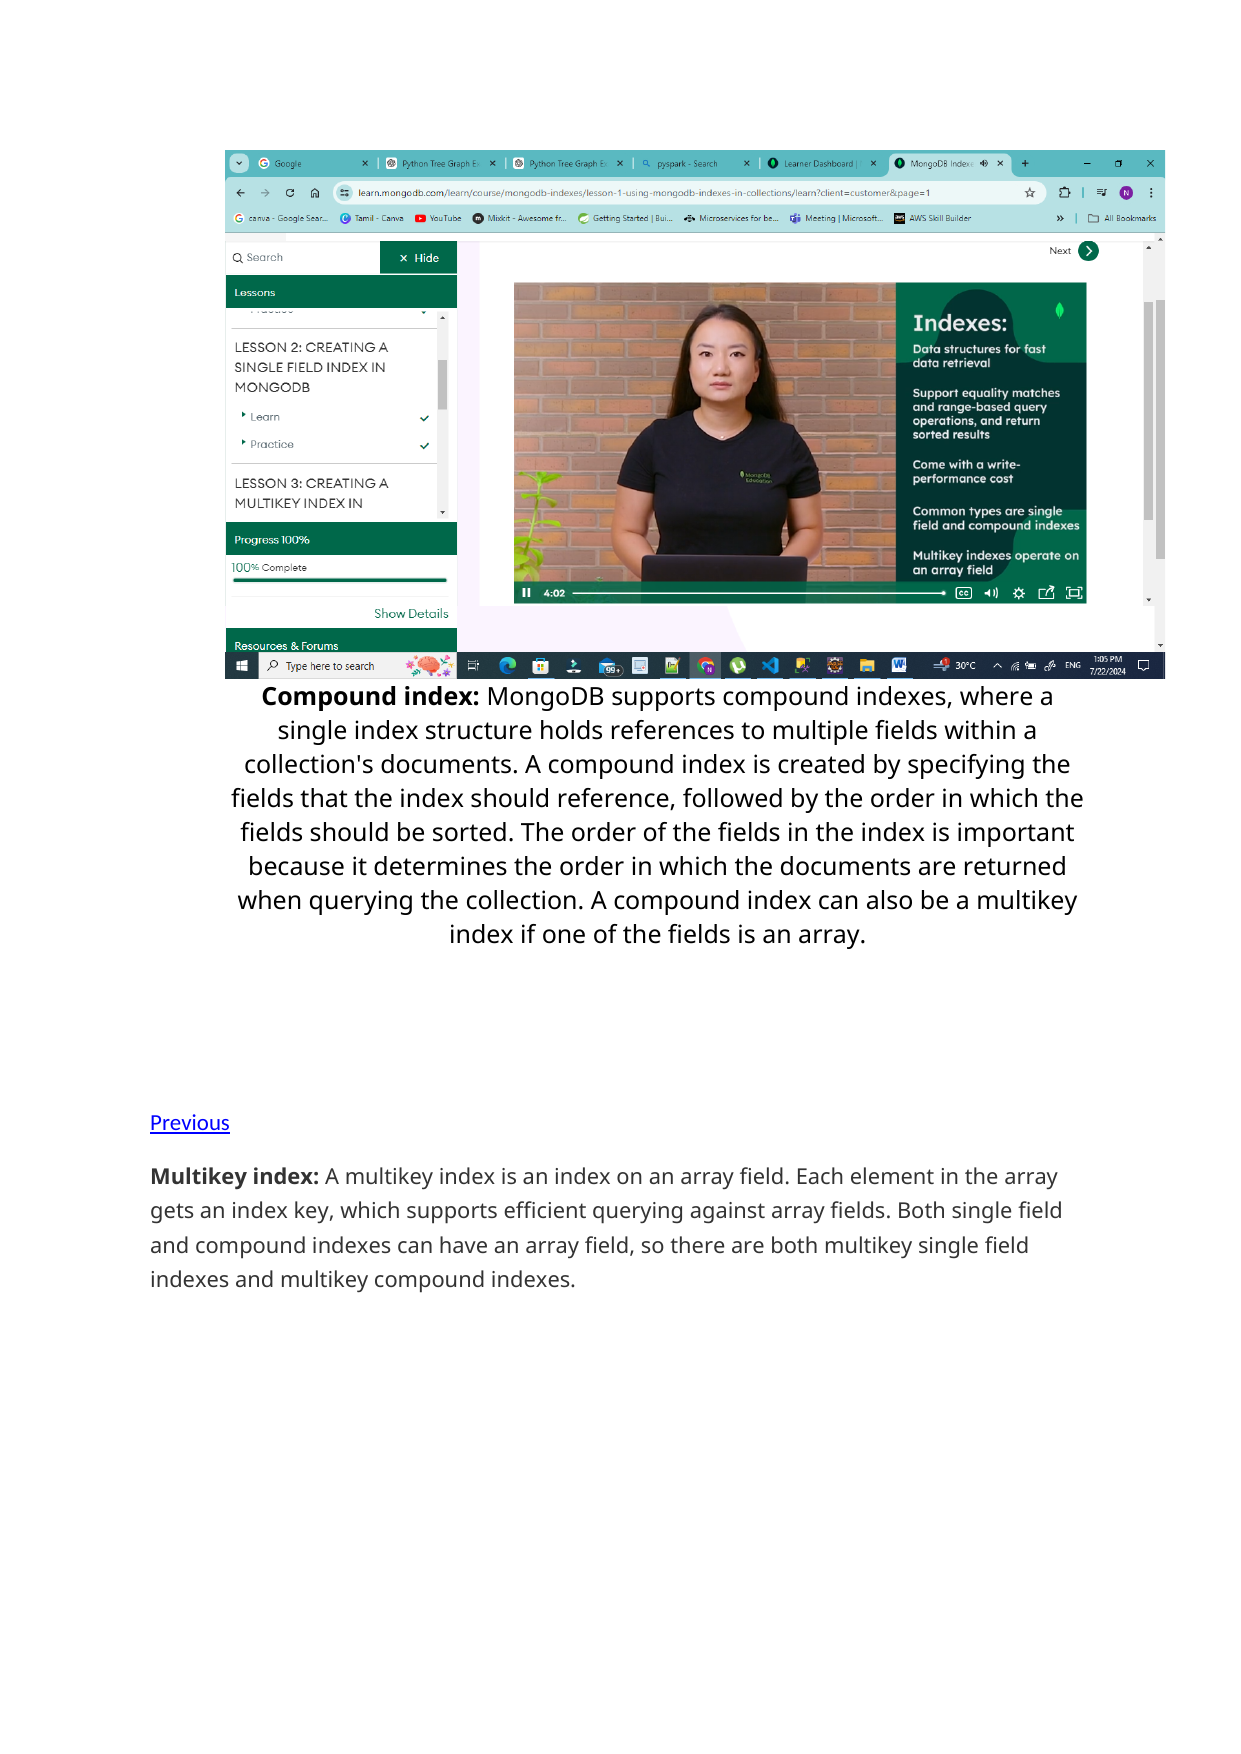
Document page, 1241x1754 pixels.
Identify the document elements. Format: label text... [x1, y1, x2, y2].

text Multikey index: A multikey index is an index on an array field. Each element in the array gets an index key, which supports efficient querying against array fields. Both single field and compound indexes can have an array field, so there are both multikey single field indexes and multikey compound indexes. [150, 1161, 1090, 1294]
text Previous [150, 1108, 1090, 1136]
picture [225, 150, 1166, 679]
